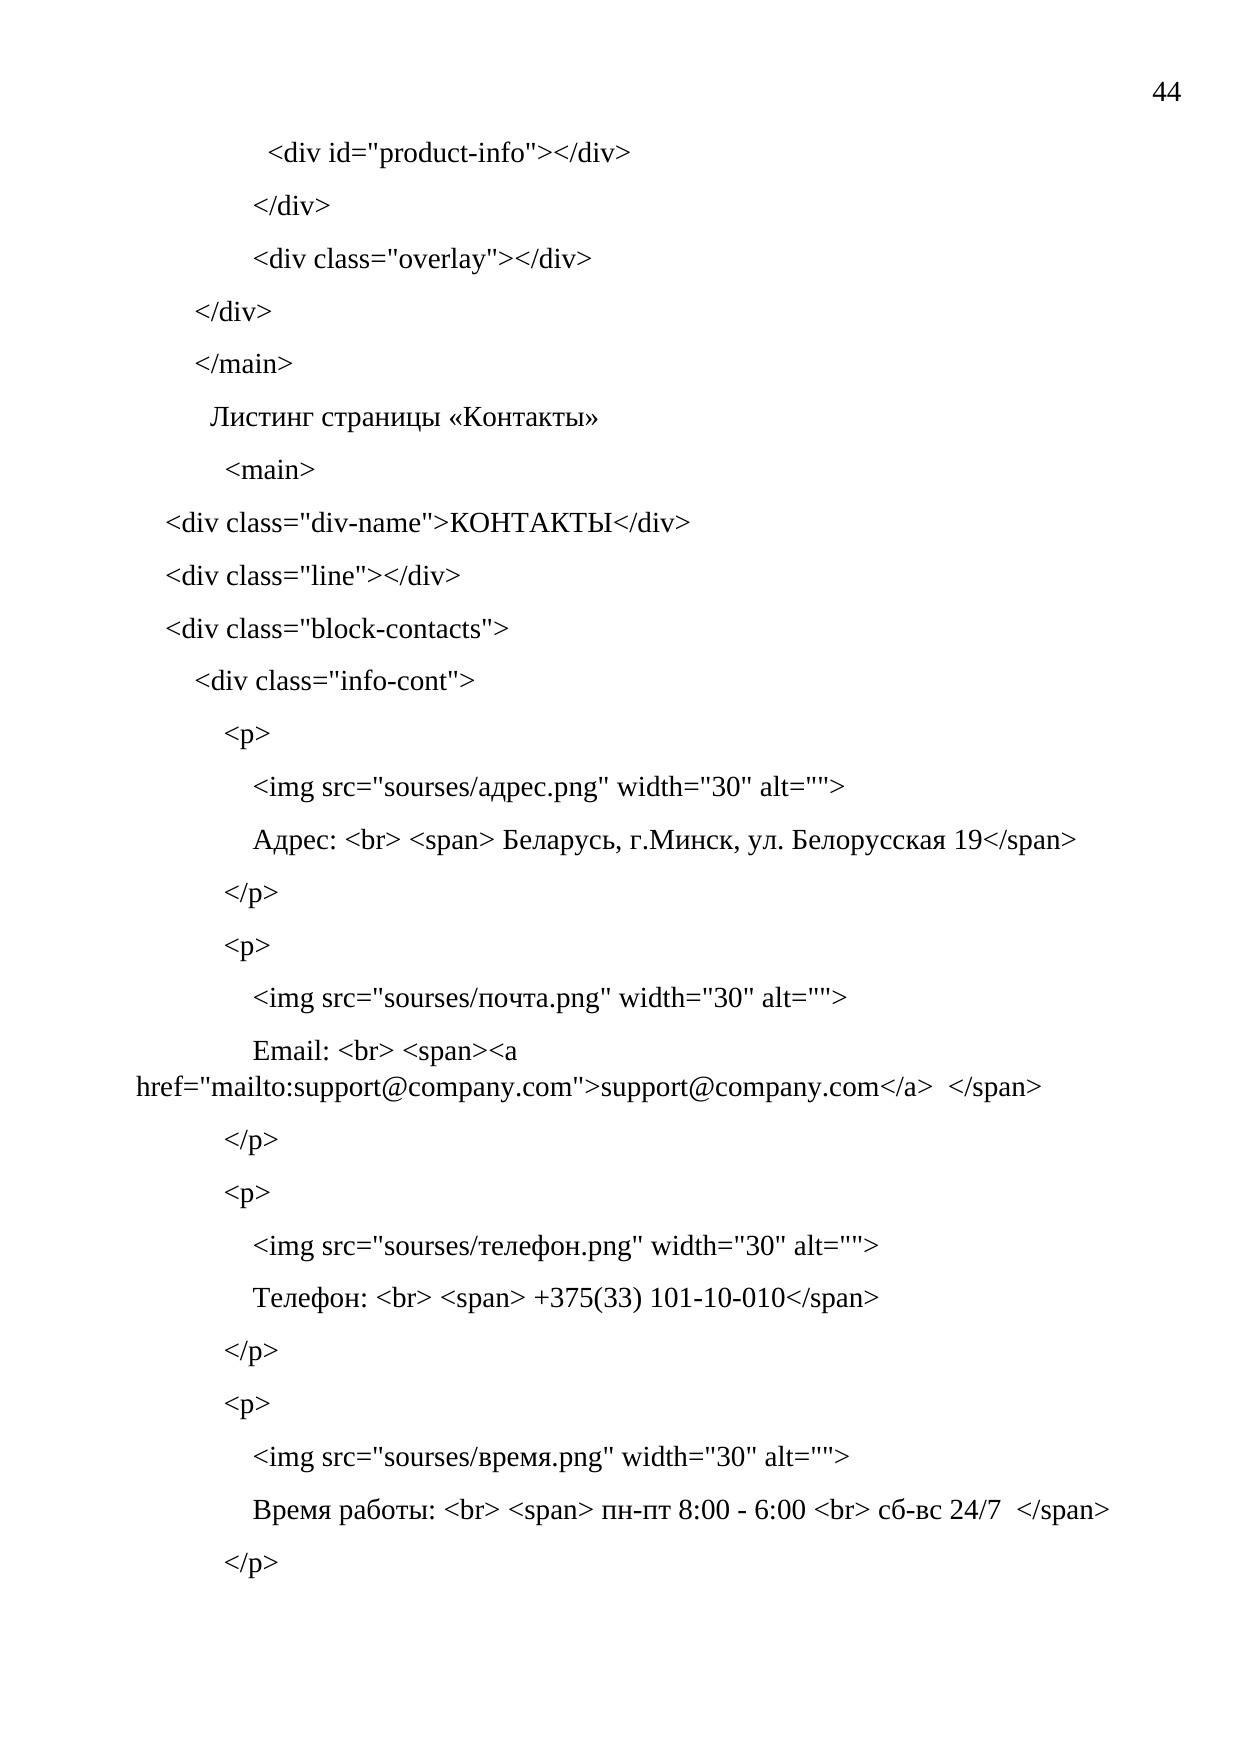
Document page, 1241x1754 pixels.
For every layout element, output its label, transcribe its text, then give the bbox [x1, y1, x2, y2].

text <p> [136, 1175, 1181, 1208]
text Листинг страницы «Контакты» [136, 399, 1181, 433]
text <img src="sourses/адрес.png" width="30" alt=""> [136, 769, 1181, 803]
text </p> [136, 875, 1181, 908]
text <div class="div-name">КОНТАКТЫ</div> [136, 505, 1181, 539]
text </p> [136, 1122, 1181, 1156]
text <div class="line"></div> [136, 558, 1181, 591]
text Адрес: <br> <span> Беларусь, г.Минск, ул. Белорусская 19</span> [136, 822, 1181, 856]
text <img src="sourses/почта.png" width="30" alt=""> [136, 980, 1181, 1014]
text Телефон: <br> <span> +375(33) 101-10-010</span> [136, 1281, 1181, 1314]
text <div class="info-cont"> [136, 663, 1181, 697]
text <main> [136, 452, 1181, 486]
text <p> [136, 1386, 1181, 1420]
text </div> [136, 188, 1181, 222]
text </p> [136, 1333, 1181, 1367]
text <div id="product-info"></div> [136, 135, 1181, 169]
text <p> [136, 928, 1181, 961]
text <img src="sourses/телефон.png" width="30" alt=""> [136, 1228, 1181, 1261]
text </p> [136, 1545, 1181, 1578]
text <p> [136, 716, 1181, 750]
text <img src="sourses/время.png" width="30" alt=""> [136, 1439, 1181, 1473]
text <div class="block-contacts"> [136, 611, 1181, 644]
text Время работы: <br> <span> пн-пт 8:00 - 6:00 <br> сб-вс 24/7 </span> [136, 1492, 1181, 1525]
text <div class="overlay"></div> [136, 241, 1181, 274]
text Email: <br> <span><a href="mailto:support@company.com">support@company.com</a> </span> [136, 1033, 1181, 1103]
text </div> [136, 294, 1181, 327]
text </main> [136, 347, 1181, 380]
